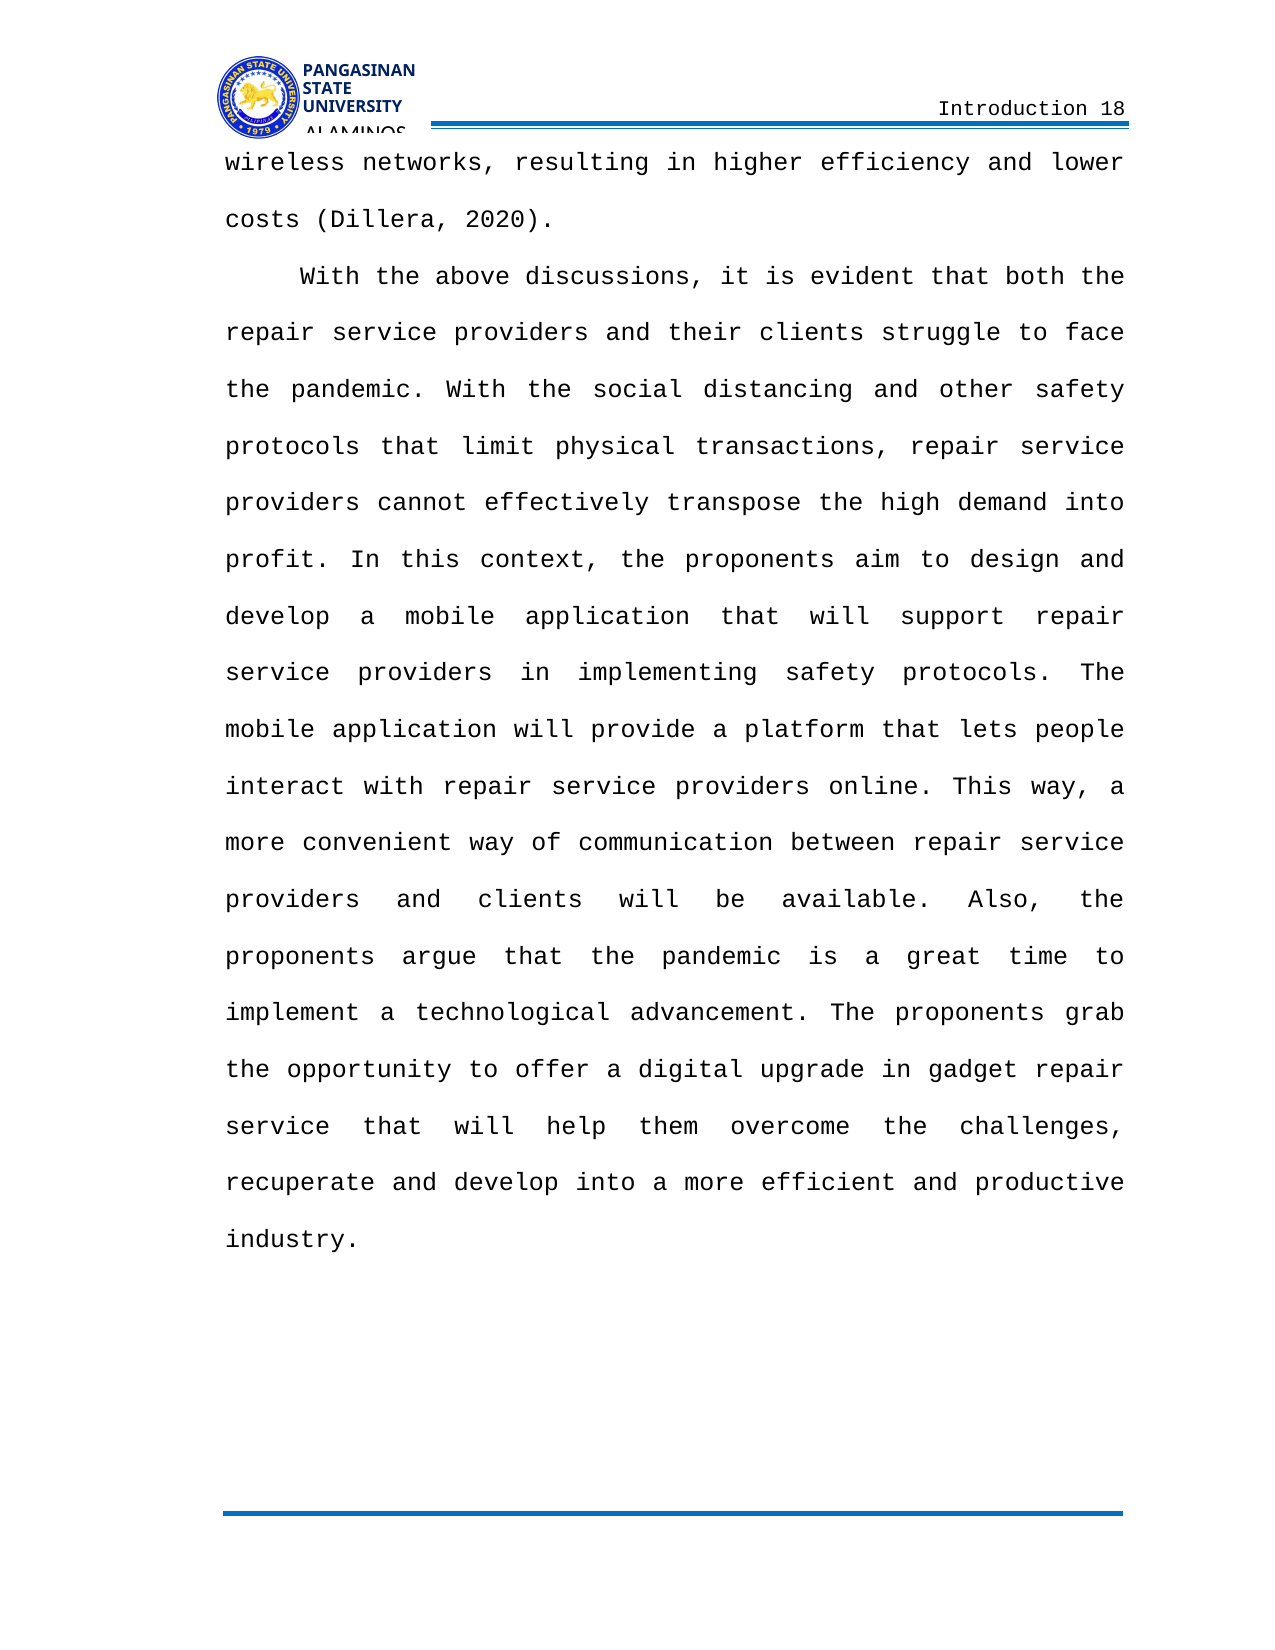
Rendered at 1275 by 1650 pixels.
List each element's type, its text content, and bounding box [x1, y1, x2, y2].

list With the above discussions, it is evident that both the repair service providers and their clients struggle to face the pandemic. With the social distancing and other safety protocols that limit physical transactions, repair service providers cannot effectively transpose the high demand into profit. In this context, the proponents aim to design and develop a mobile application that will support repair service providers in implementing safety protocols. The mobile application will provide a platform that lets people interact with repair service providers online. This way, a more convenient way of communication between repair service providers and clients will be available. Also, the proponents argue that the pandemic is a great time to implement a technological advancement. The proponents grab the opportunity to offer a digital upgrade in gadget repair service that will help them overcome the challenges, recuperate and develop into a more efficient and productive industry. [225, 263, 1125, 1255]
picture [217, 56, 300, 139]
